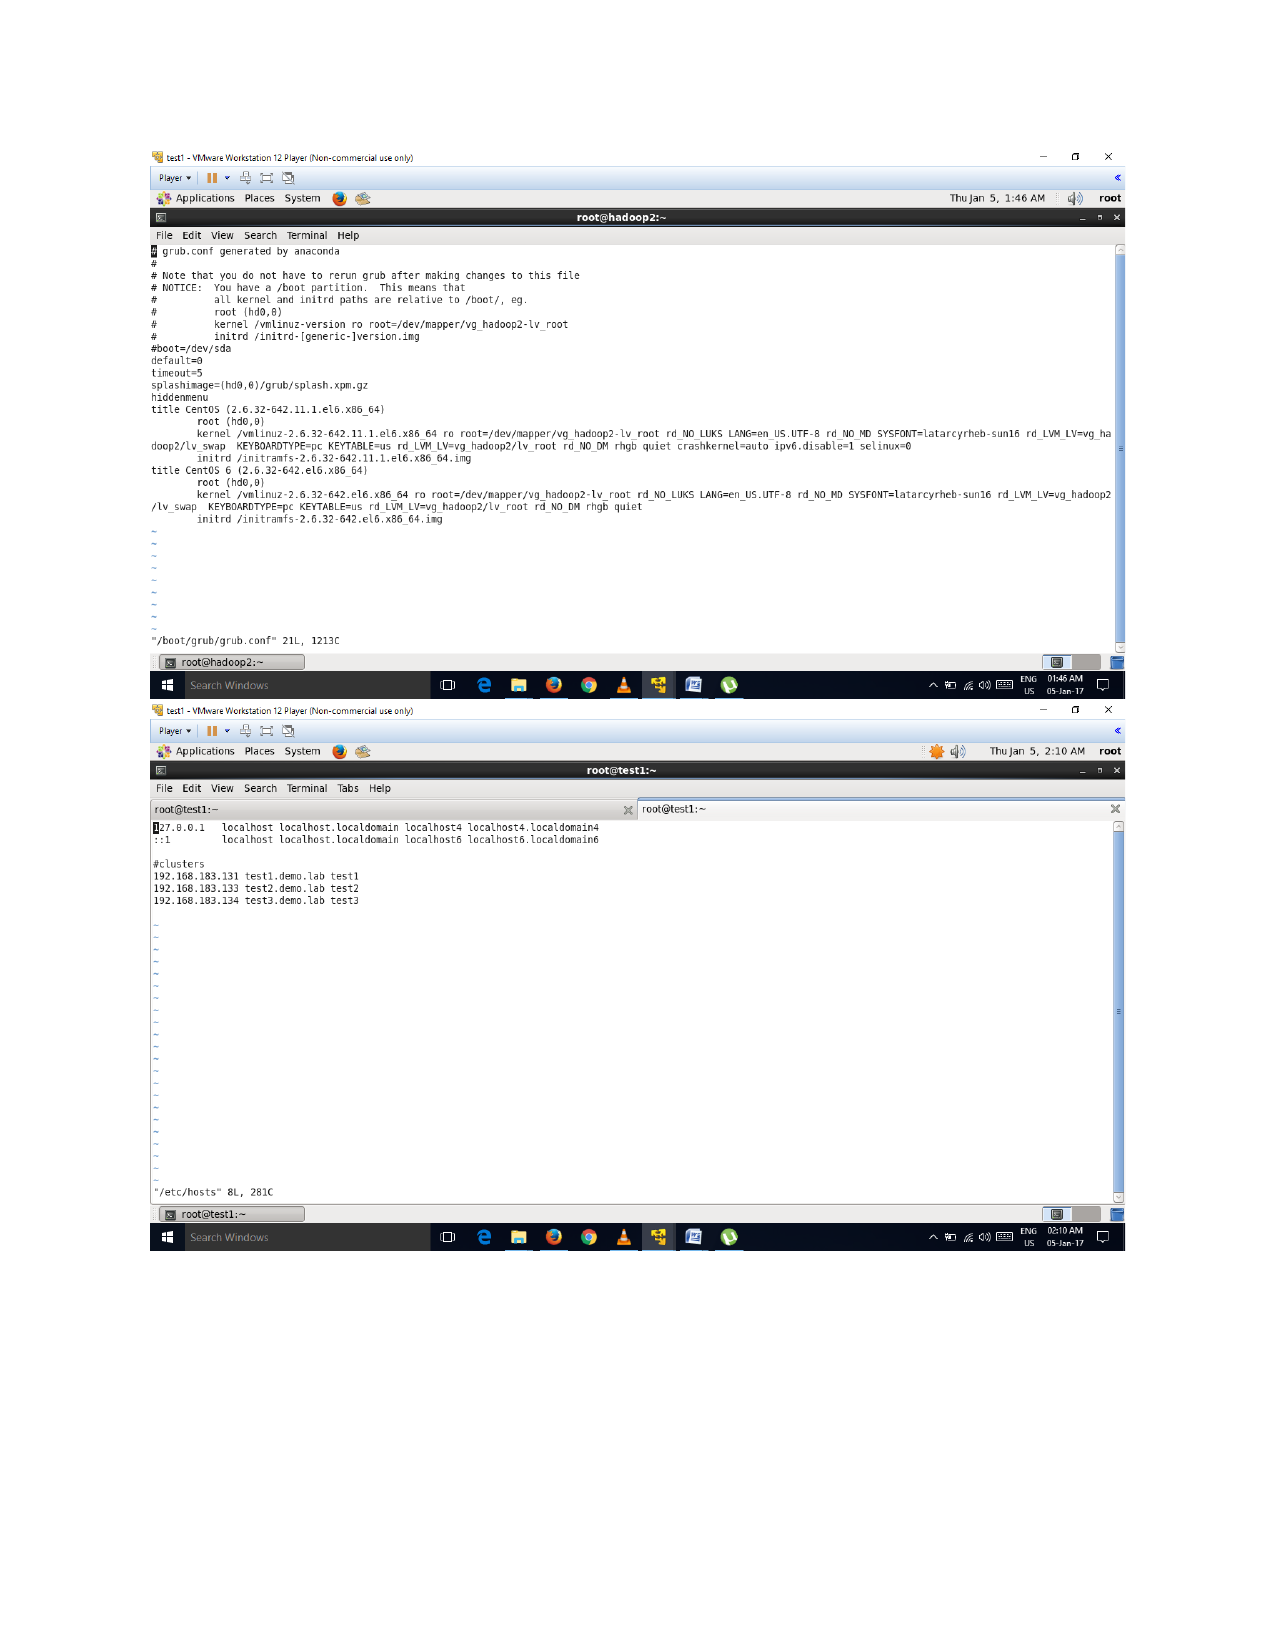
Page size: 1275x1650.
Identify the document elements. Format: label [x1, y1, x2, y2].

picture [150, 702, 1125, 1251]
picture [150, 150, 1125, 699]
